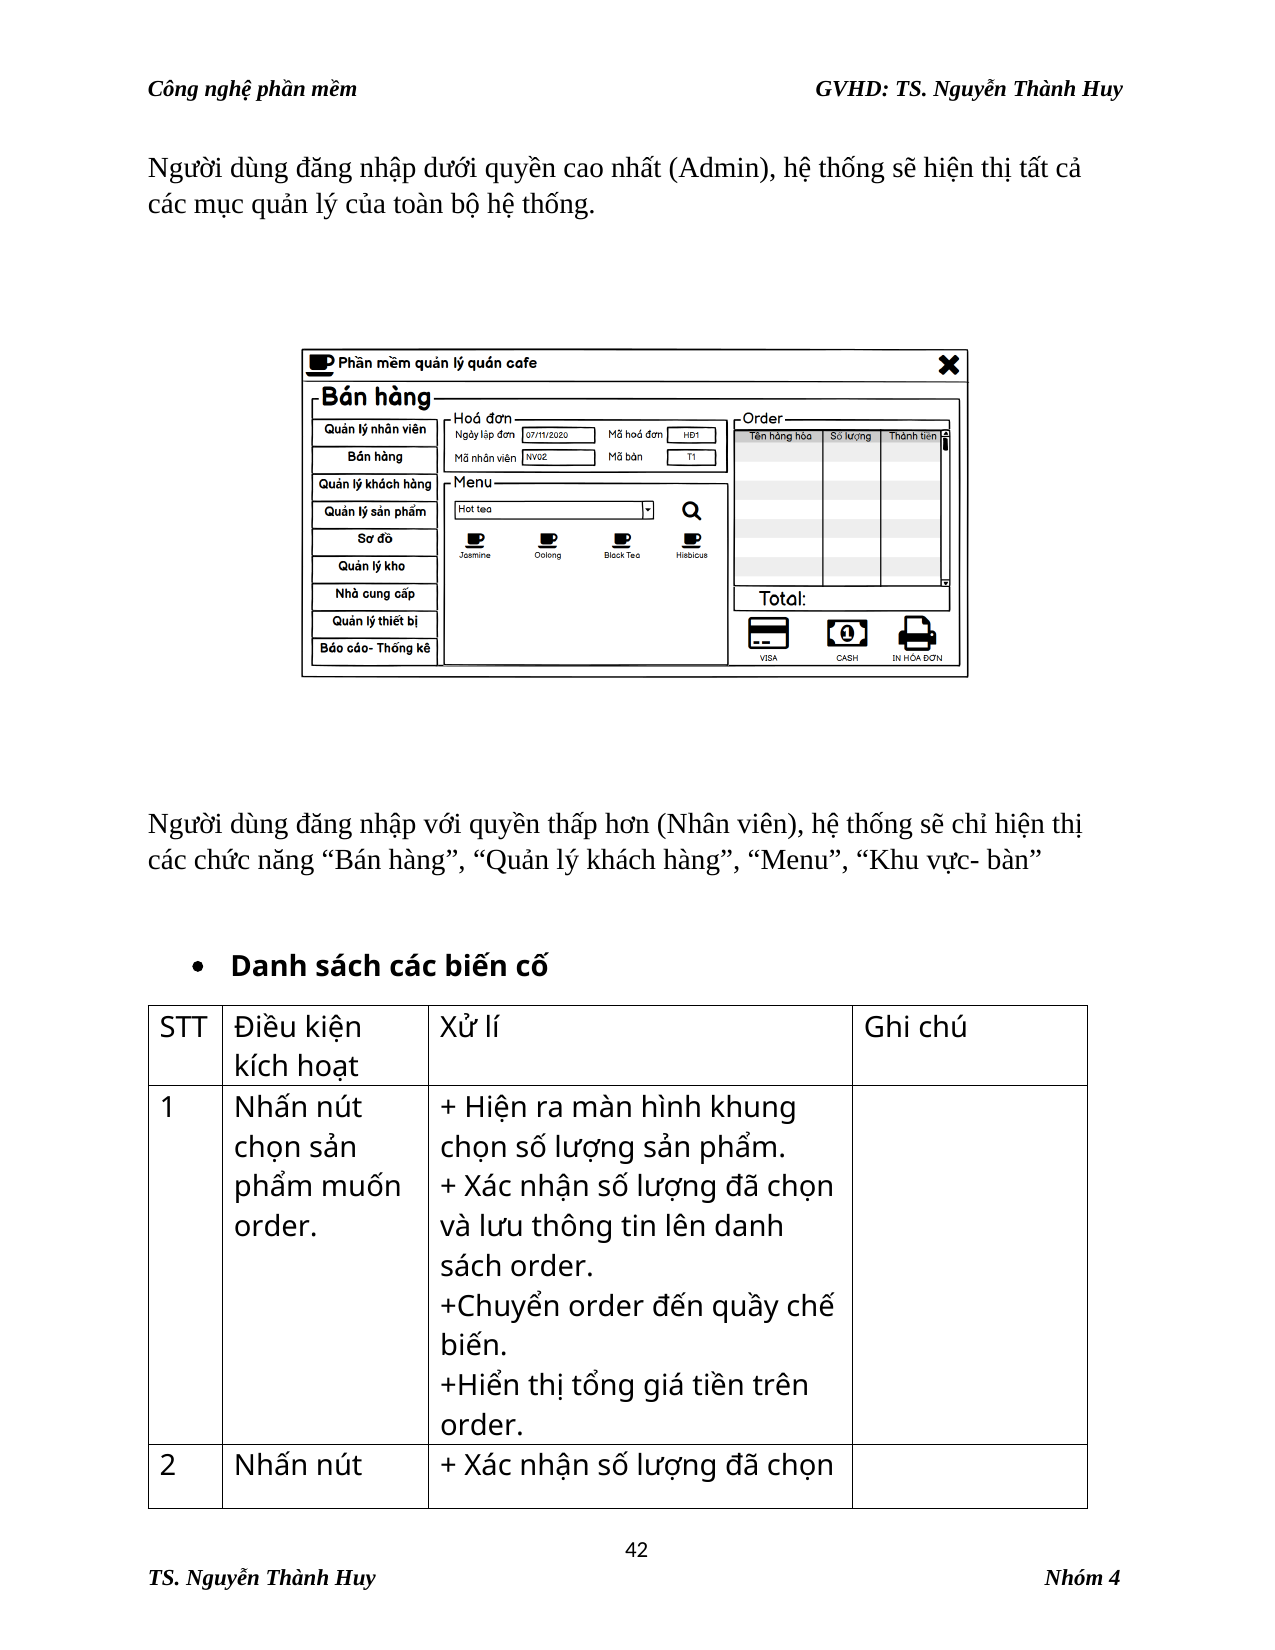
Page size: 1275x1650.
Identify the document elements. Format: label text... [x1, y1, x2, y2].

table_cell 2 [149, 1445, 222, 1508]
table_header Xử lí [429, 1006, 852, 1085]
table_header STT [149, 1006, 222, 1085]
list Danh sách các biến cố [193, 945, 1125, 985]
text Người dùng đăng nhập dưới quyền cao nhất (Admin), hệ thống sẽ hiện thị tất cả các mục quản lý của toàn bộ hệ thống. [148, 150, 1125, 220]
text Người dùng đăng nhập với quyền thấp hơn (Nhân viên), hệ thống sẽ chỉ hiện thị các chức năng “Bán hàng”, “Quản lý khách hàng”, “Menu”, “Khu vực- bàn” [148, 806, 1125, 876]
table_cell Nhấn nút “Xác nhận” [223, 1445, 428, 1508]
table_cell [429, 1445, 852, 1508]
table_header Ghi chú [853, 1006, 1087, 1085]
table_cell + Hiện ra màn hình khung chọn số lượng sản phẩm. + Xác nhận số lượng đã chọn và lưu thông tin lên danh sách order. +Chuyển order đến quầy chế biến. +Hiển thị tổng giá tiền trên order. [429, 1086, 852, 1443]
table_header Điều kiện kích hoạt [223, 1006, 428, 1085]
table_cell [853, 1086, 1087, 1443]
picture [147, 238, 1123, 788]
table_cell 1 [149, 1086, 222, 1443]
table_cell [853, 1445, 1087, 1508]
table_cell Nhấn nút chọn sản phẩm muốn order. [223, 1086, 428, 1443]
